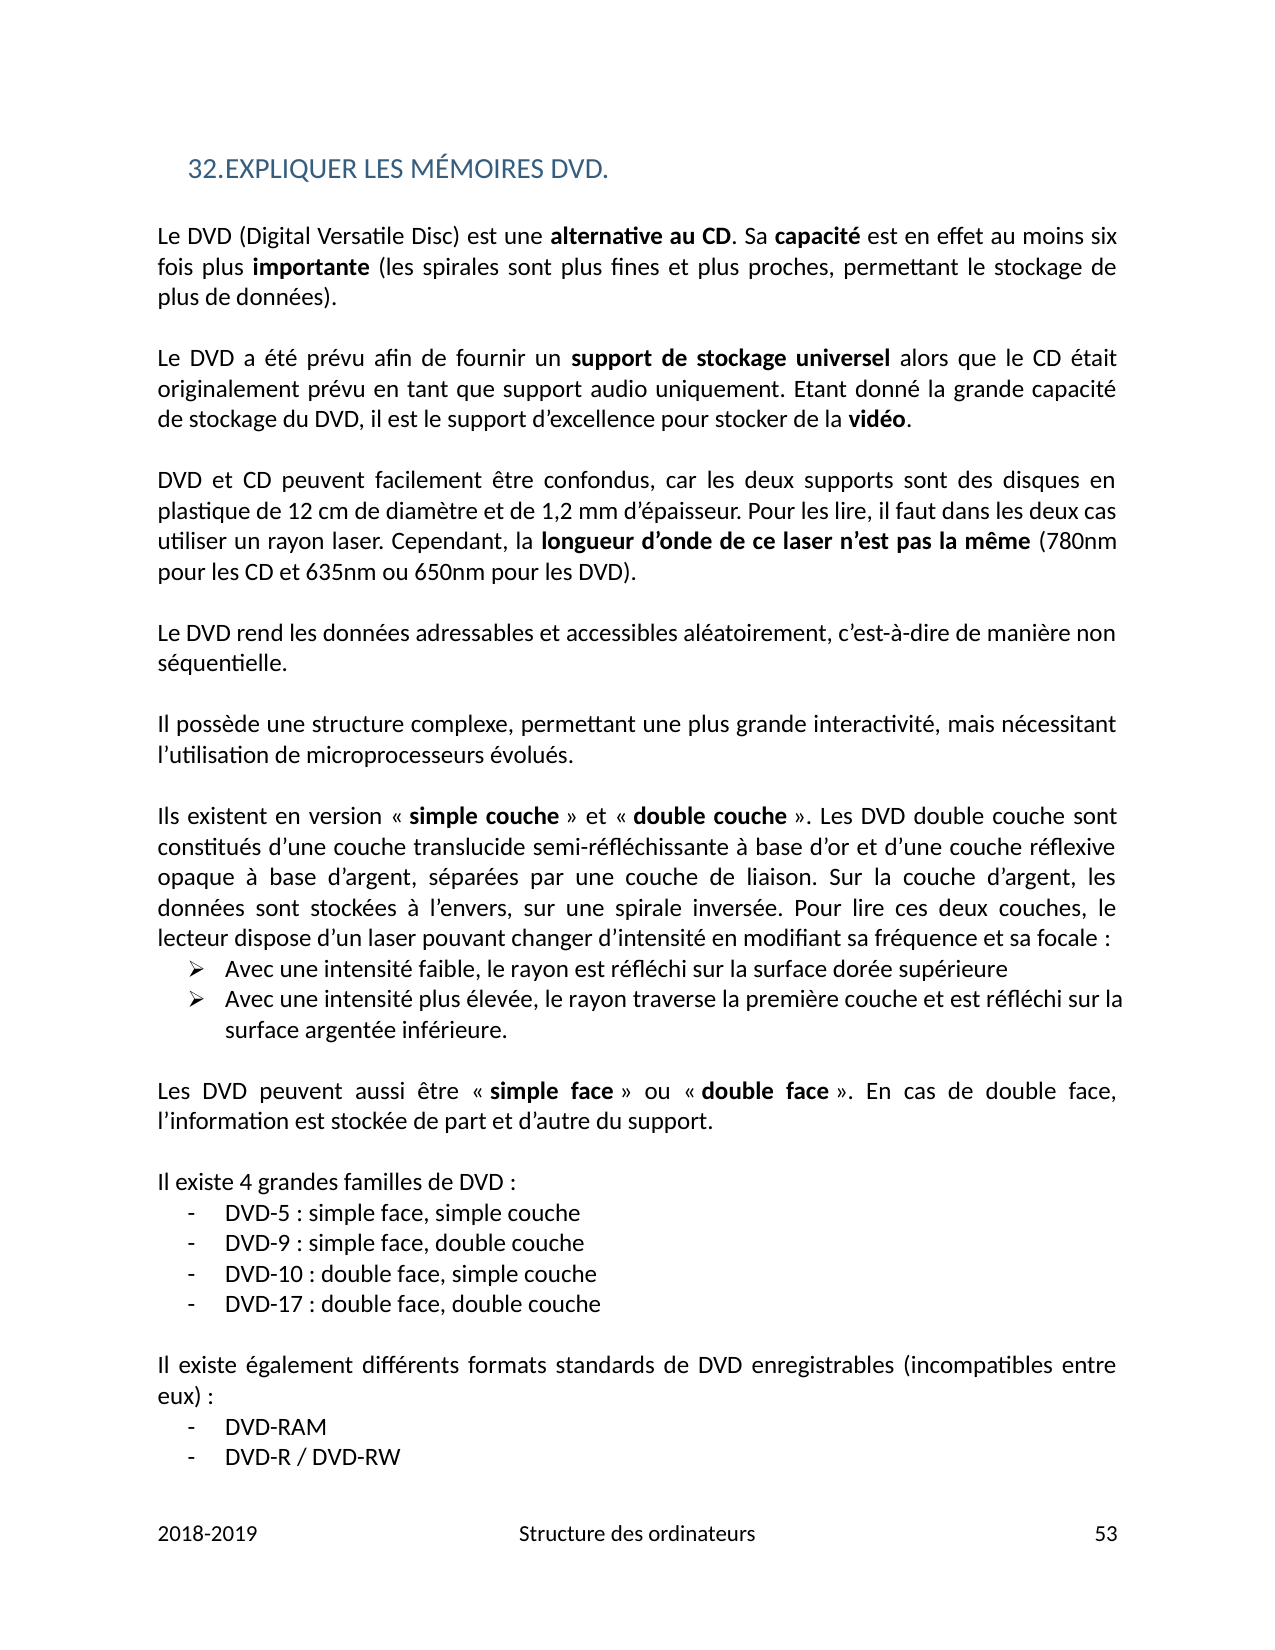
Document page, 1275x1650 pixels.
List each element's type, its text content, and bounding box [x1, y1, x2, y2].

list DVD-R / DVD-RW [187, 1441, 1125, 1472]
text Il possède une structure complexe, permettant une plus grande interactivité, mais nécessitant l’utilisation de microprocesseurs évolués. [157, 709, 1117, 770]
subtitle Expliquer les mémoires DVD. [187, 150, 1117, 186]
text Ils existent en version « simple couche » et « double couche ». Les DVD double couche sont constitués d’une couche translucide semi-réfléchissante à base d’or et d’une couche réflexive opaque à base d’argent, séparées par une couche de liaison. Sur la couche d’argent, les données sont stockées à l’envers, sur une spirale inversée. Pour lire ces deux couches, le lecteur dispose d’un laser pouvant changer d’intensité en modifiant sa fréquence et sa focale : [157, 800, 1117, 953]
list DVD-5 : simple face, simple couche [187, 1197, 1125, 1227]
text Les DVD peuvent aussi être « simple face » ou « double face ». En cas de double face, l’information est stockée de part et d’autre du support. [157, 1075, 1117, 1136]
list DVD-10 : double face, simple couche [187, 1258, 1125, 1288]
list DVD-RAM [187, 1411, 1125, 1441]
text DVD et CD peuvent facilement être confondus, car les deux supports sont des disques en plastique de 12 cm de diamètre et de 1,2 mm d’épaisseur. Pour les lire, il faut dans les deux cas utiliser un rayon laser. Cependant, la longueur d’onde de ce laser n’est pas la même (780nm pour les CD et 635nm ou 650nm pour les DVD). [157, 464, 1117, 587]
list DVD-9 : simple face, double couche [187, 1227, 1125, 1258]
text Le DVD rend les données adressables et accessibles aléatoirement, c’est-à-dire de manière non séquentielle. [157, 617, 1117, 678]
list Avec une intensité plus élevée, le rayon traverse la première couche et est réfléchi sur la surface argentée inférieure. [187, 983, 1125, 1044]
text Il existe 4 grandes familles de DVD : [157, 1166, 1117, 1197]
text Le DVD (Digital Versatile Disc) est une alternative au CD. Sa capacité est en effet au moins six fois plus importante (les spirales sont plus fines et plus proches, permettant le stockage de plus de données). [157, 220, 1117, 312]
text Le DVD a été prévu afin de fournir un support de stockage universel alors que le CD était originalement prévu en tant que support audio uniquement. Etant donné la grande capacité de stockage du DVD, il est le support d’excellence pour stocker de la vidéo. [157, 342, 1117, 434]
list DVD-17 : double face, double couche [187, 1288, 1125, 1319]
list Avec une intensité faible, le rayon est réfléchi sur la surface dorée supérieure [187, 953, 1125, 983]
text Il existe également différents formats standards de DVD enregistrables (incompatibles entre eux) : [157, 1349, 1117, 1411]
